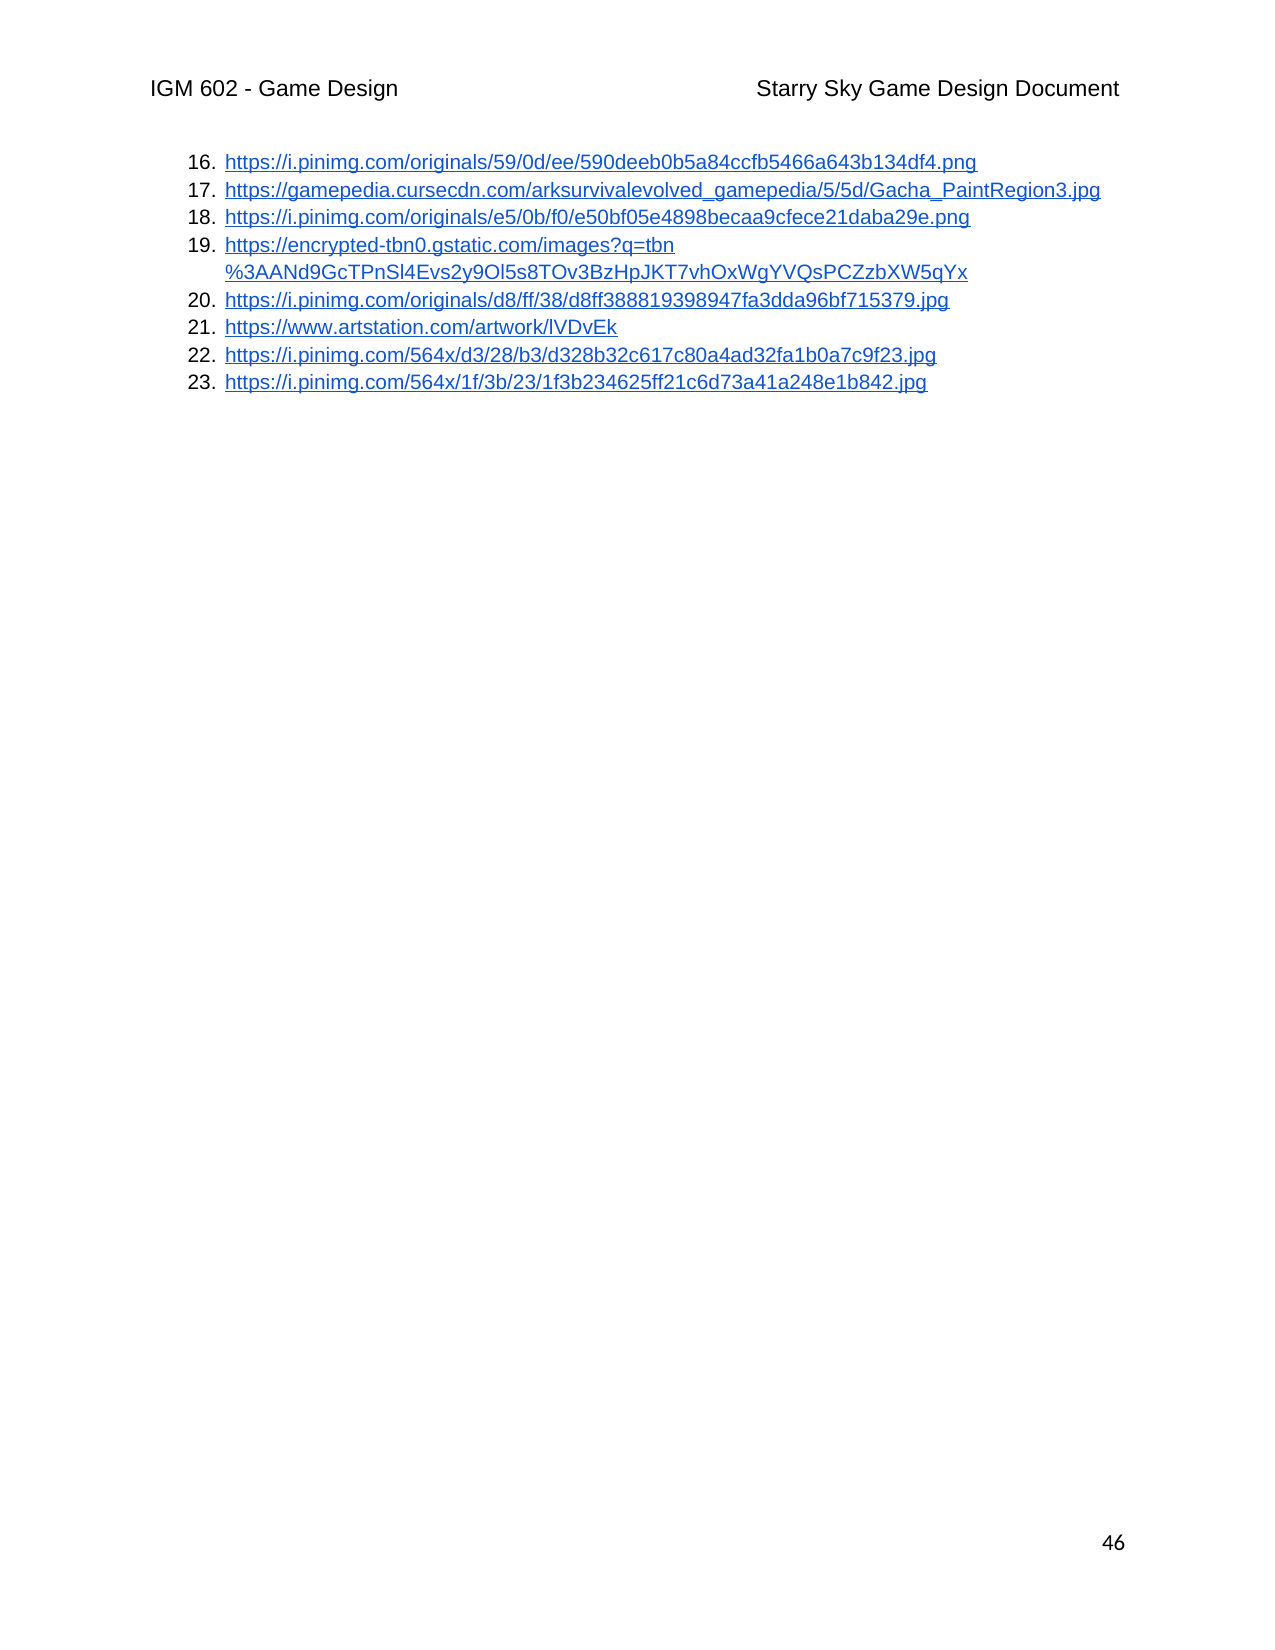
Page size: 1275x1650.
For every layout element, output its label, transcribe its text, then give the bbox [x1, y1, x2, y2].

list https://encrypted-tbn0.gstatic.com/images?q=tbn%3AANd9GcTPnSl4Evs2y9Ol5s8TOv3BzHpJKT7vhOxWgYVQsPCZzbXW5qYx [187, 232, 1125, 284]
list https://i.pinimg.com/originals/59/0d/ee/590deeb0b5a84ccfb5466a643b134df4.png [187, 150, 1125, 174]
list https://i.pinimg.com/564x/1f/3b/23/1f3b234625ff21c6d73a41a248e1b842.jpg [187, 370, 1125, 394]
list https://i.pinimg.com/originals/d8/ff/38/d8ff388819398947fa3dda96bf715379.jpg [187, 287, 1125, 311]
list https://www.artstation.com/artwork/lVDvEk [187, 315, 1125, 339]
list https://i.pinimg.com/originals/e5/0b/f0/e50bf05e4898becaa9cfece21daba29e.png [187, 205, 1125, 229]
list https://gamepedia.cursecdn.com/arksurvivalevolved_gamepedia/5/5d/Gacha_PaintRegion3.jpg [187, 177, 1125, 201]
list https://i.pinimg.com/564x/d3/28/b3/d328b32c617c80a4ad32fa1b0a7c9f23.jpg [187, 342, 1125, 366]
